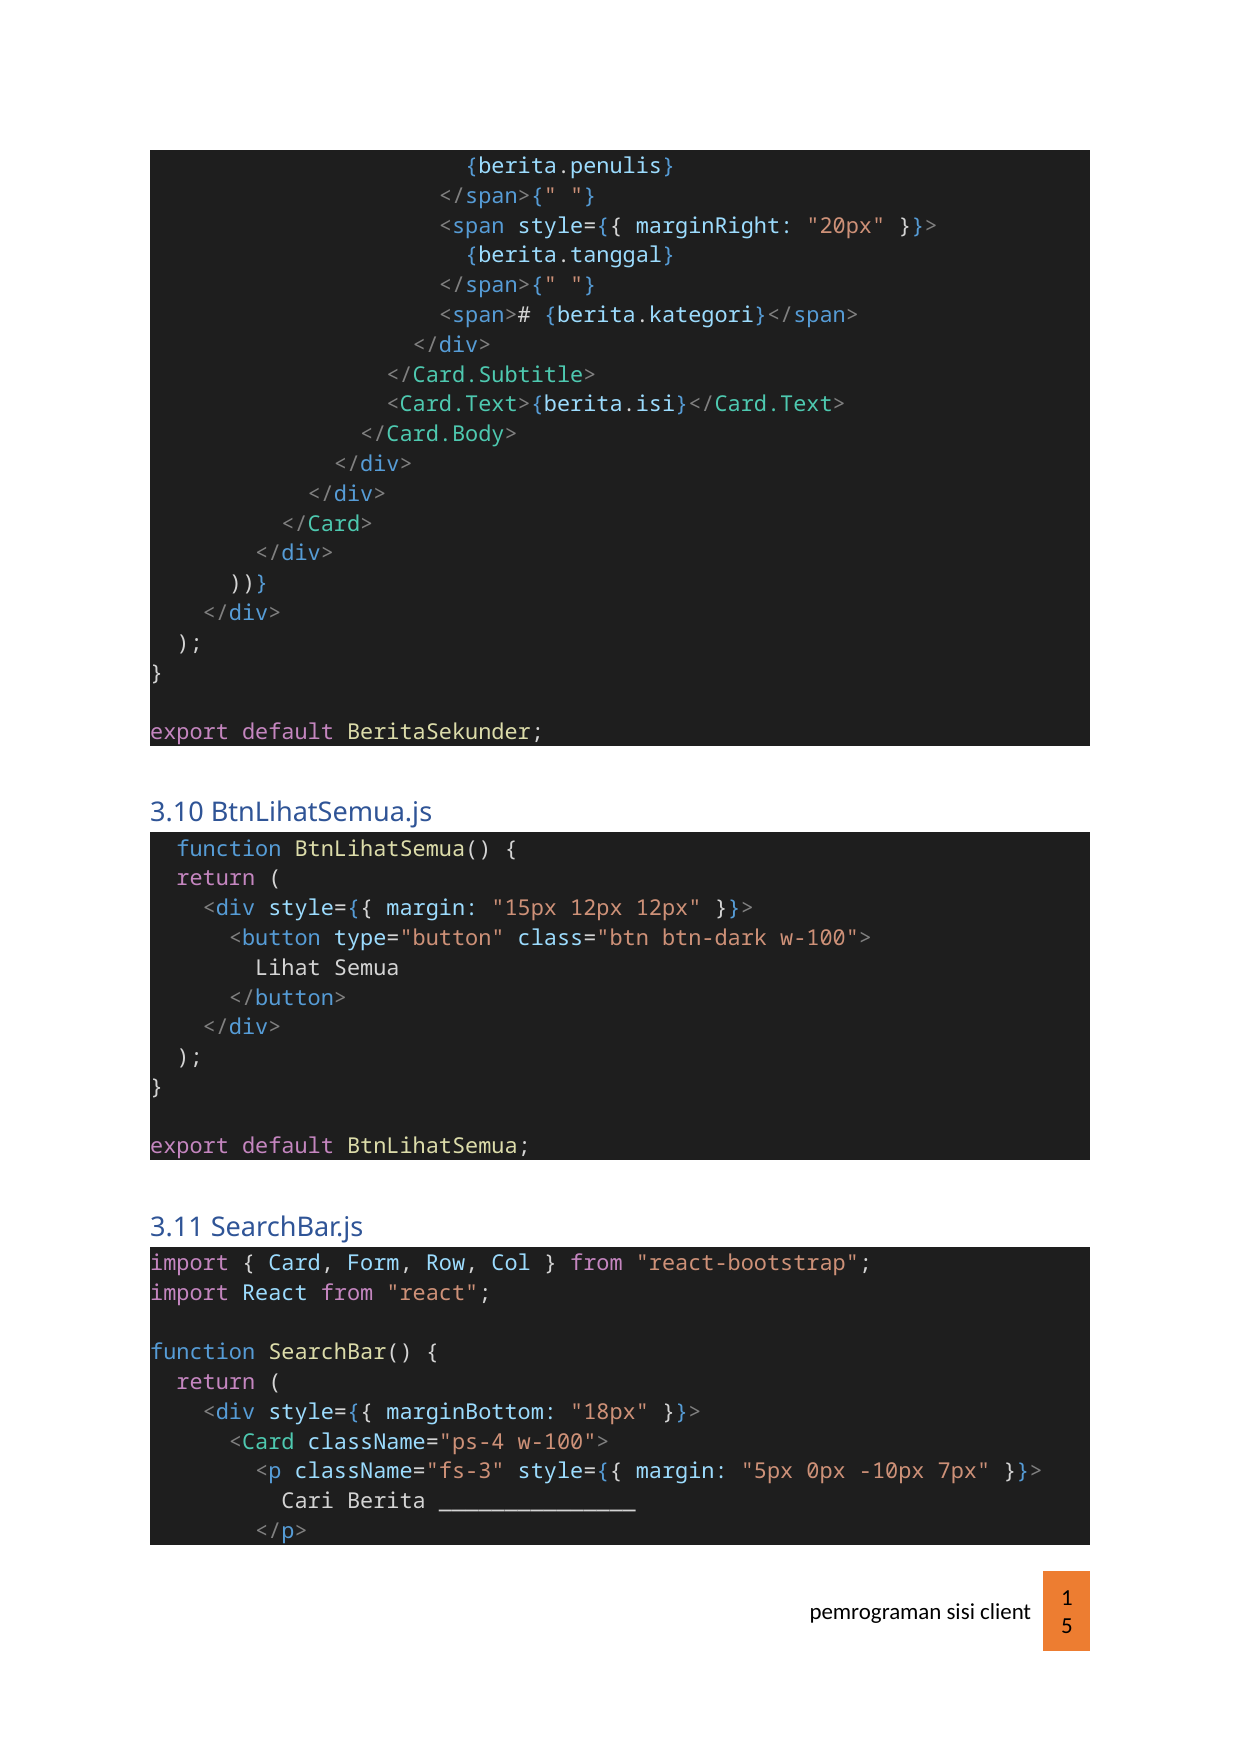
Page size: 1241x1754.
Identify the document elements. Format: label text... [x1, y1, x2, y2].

text <button type="button" class="btn btn-dark w-100"> [150, 922, 1090, 952]
text function SearchBar() { [150, 1336, 1090, 1366]
text Lihat Semua [150, 952, 1090, 981]
text </span>{" "} [150, 180, 1090, 209]
text ))} [150, 567, 1090, 597]
text {berita.penulis} [150, 150, 1090, 180]
text {berita.tanggal} [150, 239, 1090, 269]
text </Card.Body> [150, 418, 1090, 448]
text </div> [150, 448, 1090, 478]
subtitle 3.11 SearchBar.js [150, 1207, 1090, 1244]
text </div> [150, 597, 1090, 627]
text export default BeritaSekunder; [150, 716, 1090, 746]
text Cari Berita _______________ [150, 1485, 1090, 1515]
text <div style={{ marginBottom: "18px" }}> [150, 1396, 1090, 1426]
text </p> [150, 1515, 1090, 1545]
text </button> [150, 981, 1090, 1011]
text </div> [150, 537, 1090, 567]
text return ( [150, 1366, 1090, 1396]
text ); [150, 1041, 1090, 1071]
text </div> [150, 478, 1090, 507]
text function BtnLihatSemua() { [150, 832, 1090, 862]
text <p className="fs-3" style={{ margin: "5px 0px -10px 7px" }}> [150, 1455, 1090, 1485]
text <span># {berita.kategori}</span> [150, 299, 1090, 329]
text </Card> [150, 507, 1090, 537]
text </span>{" "} [150, 269, 1090, 299]
text import React from "react"; [150, 1277, 1090, 1306]
text <Card.Text>{berita.isi}</Card.Text> [150, 388, 1090, 418]
text <div style={{ margin: "15px 12px 12px" }}> [150, 892, 1090, 922]
text import { Card, Form, Row, Col } from "react-bootstrap"; [150, 1247, 1090, 1277]
text export default BtnLihatSemua; [150, 1130, 1090, 1160]
text </div> [150, 1011, 1090, 1041]
text </Card.Subtitle> [150, 358, 1090, 388]
text <span style={{ marginRight: "20px" }}> [150, 209, 1090, 239]
text } [150, 1071, 1090, 1101]
text return ( [150, 862, 1090, 892]
text ); [150, 627, 1090, 656]
text } [150, 656, 1090, 686]
subtitle 3.10 BtnLihatSemua.js [150, 793, 1090, 829]
text </div> [150, 329, 1090, 358]
text <Card className="ps-4 w-100"> [150, 1426, 1090, 1455]
